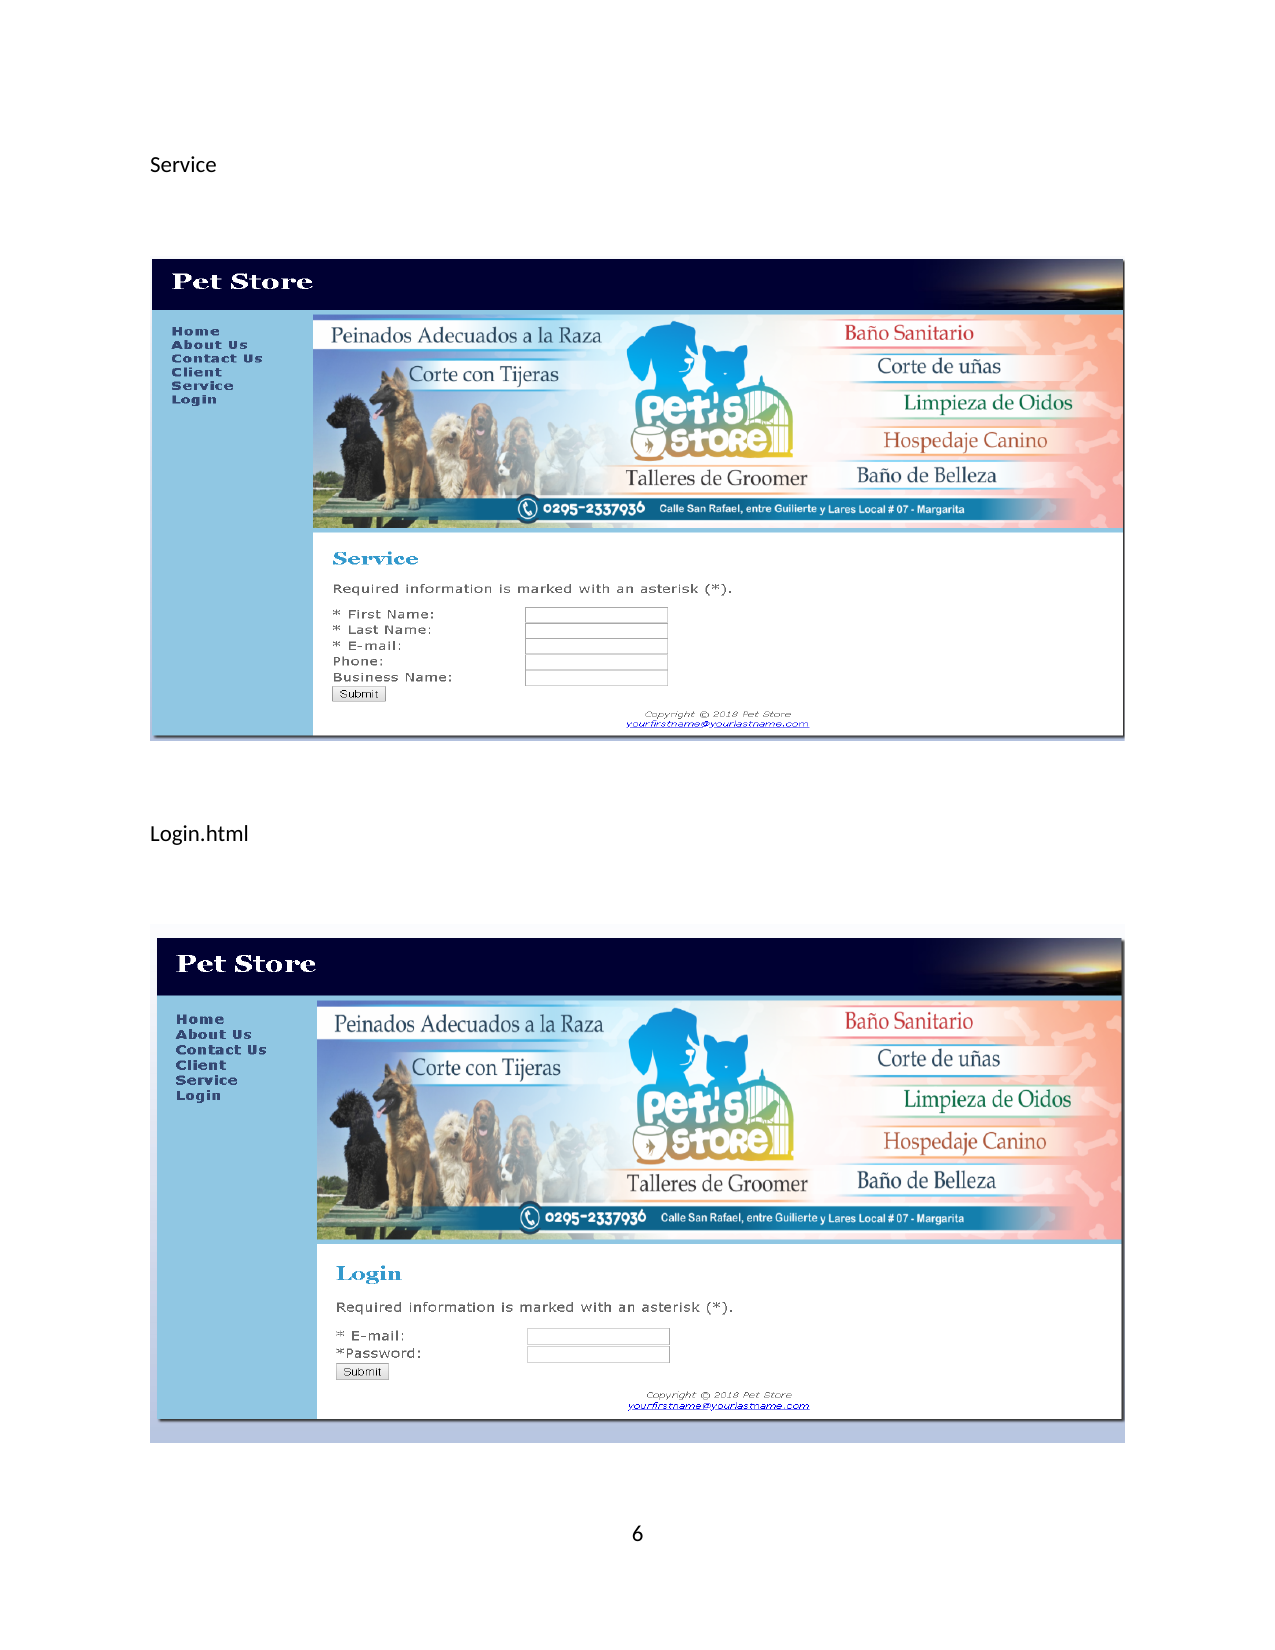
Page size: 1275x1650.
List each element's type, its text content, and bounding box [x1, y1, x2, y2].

text Service [150, 150, 1125, 178]
text Login.html [150, 819, 1125, 847]
